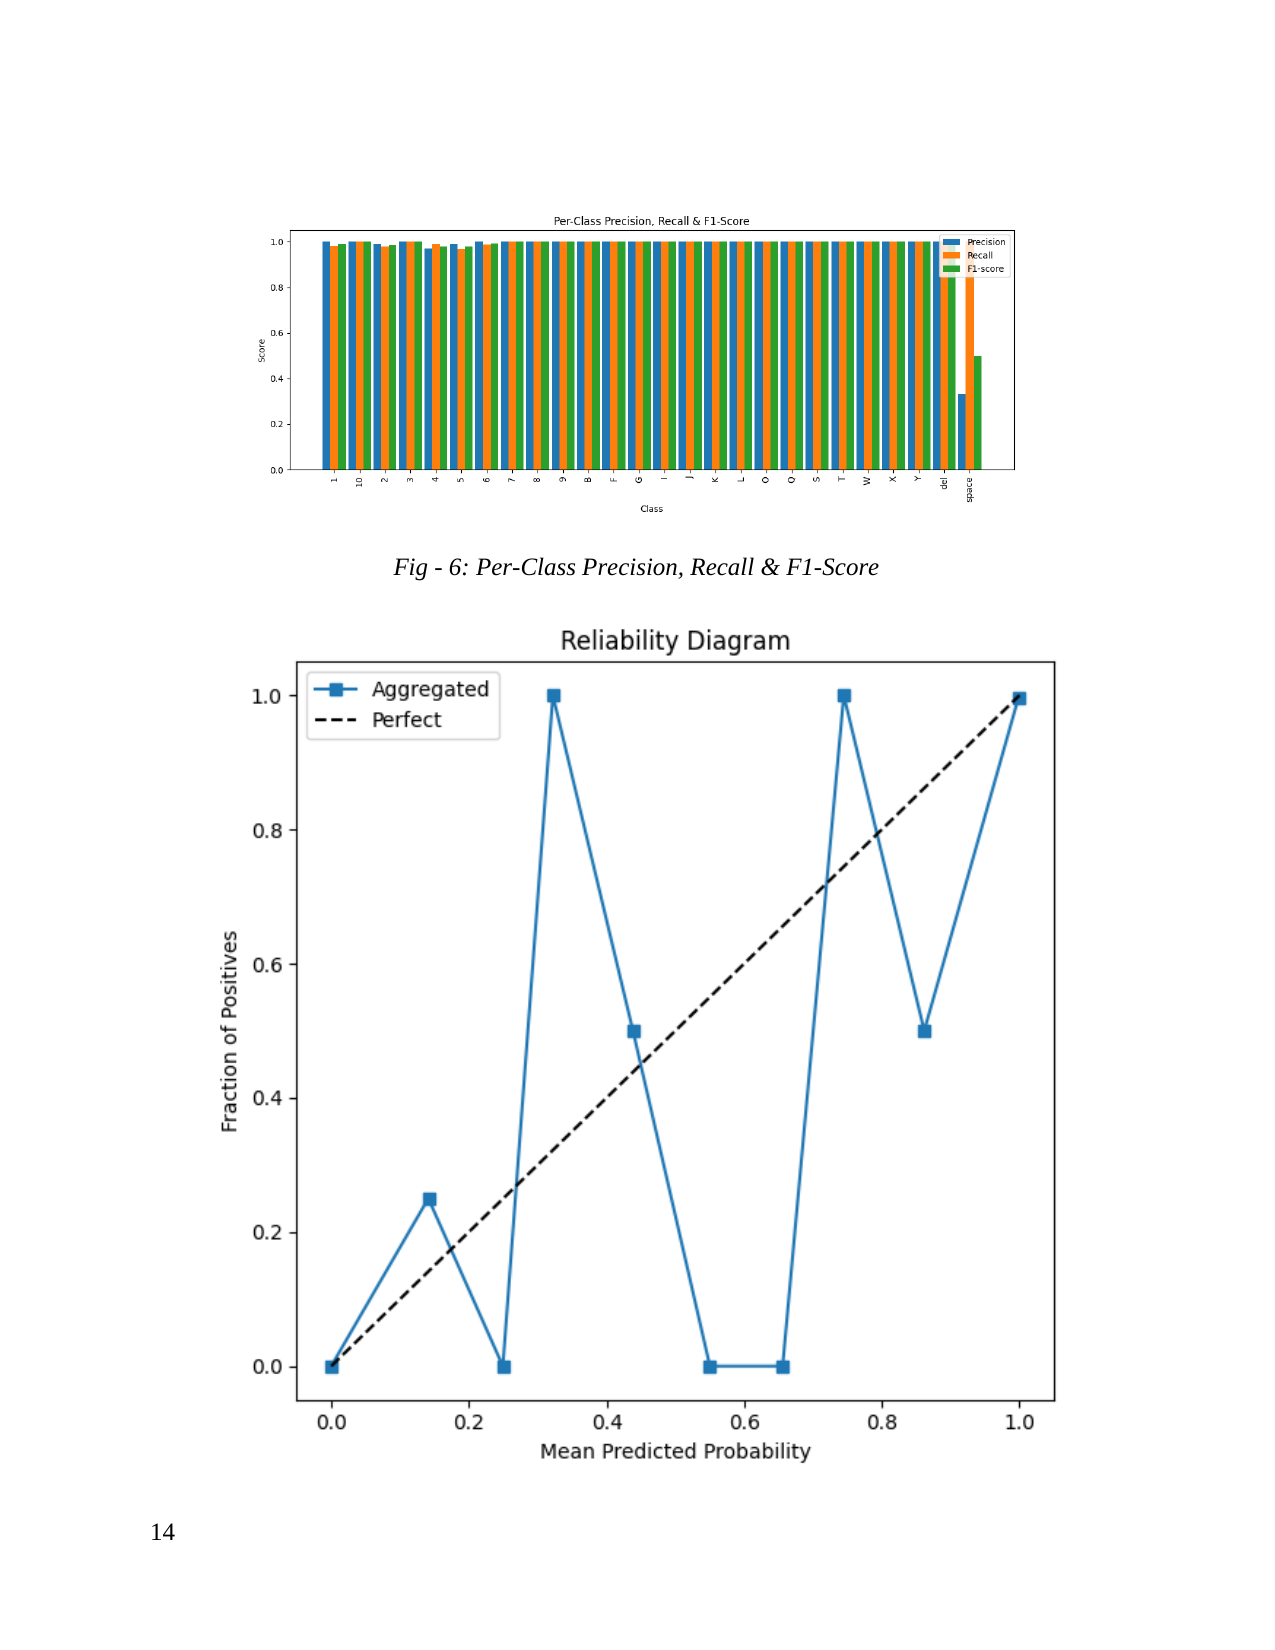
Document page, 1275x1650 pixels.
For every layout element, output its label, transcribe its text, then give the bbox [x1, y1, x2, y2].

text Fig - 6: Per-Class Precision, Recall & F1-Score [150, 552, 1125, 581]
picture [253, 207, 1022, 523]
picture [200, 609, 1075, 1485]
